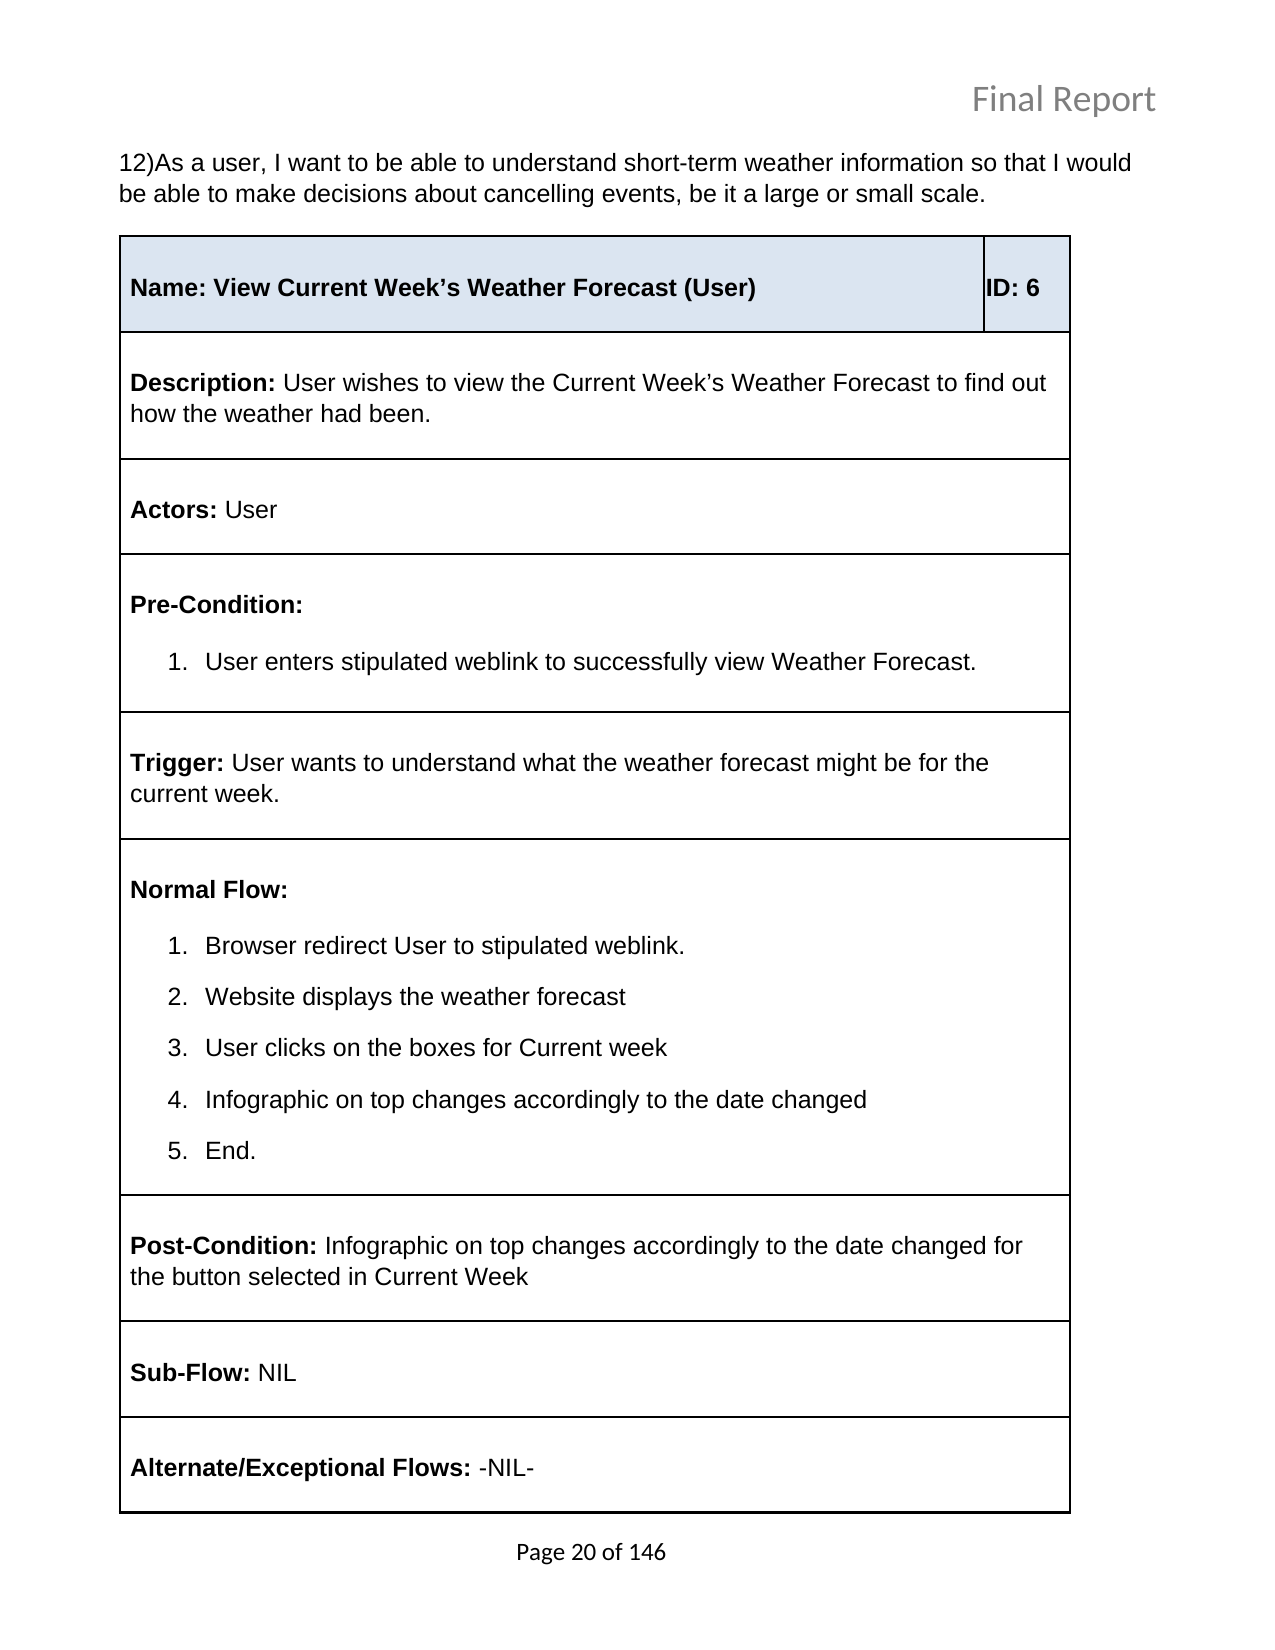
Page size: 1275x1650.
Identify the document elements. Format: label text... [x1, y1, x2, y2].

table_cell Alternate/Exceptional Flows: -NIL- [121, 1418, 1069, 1511]
text 12)As a user, I want to be able to understand short-term weather information so that I would be able to make decisions about cancelling events, be it a large or small scale. [118, 148, 1156, 208]
table_header ID: 6 [985, 237, 1069, 331]
table_cell Actors: User [121, 460, 1069, 553]
table_cell Pre-Condition: User enters stipulated weblink to successfully view Weather Forecast. [121, 555, 1069, 711]
table_cell Description: User wishes to view the Current Week’s Weather Forecast to find out how the weather had been. [121, 333, 1069, 457]
table_cell Sub-Flow: NIL [121, 1322, 1069, 1416]
table_cell Normal Flow: Browser redirect User to stipulated weblink. Website displays the weather forecast User clicks on the boxes for Current week Infographic on top changes accordingly to the date changed End. [121, 840, 1069, 1193]
table_cell Post-Condition: Infographic on top changes accordingly to the date changed for the button selected in Current Week [121, 1196, 1069, 1320]
table_header Name: View Current Week’s Weather Forecast (User) [121, 237, 983, 331]
table_cell Trigger: User wants to understand what the weather forecast might be for the current week. [121, 713, 1069, 837]
